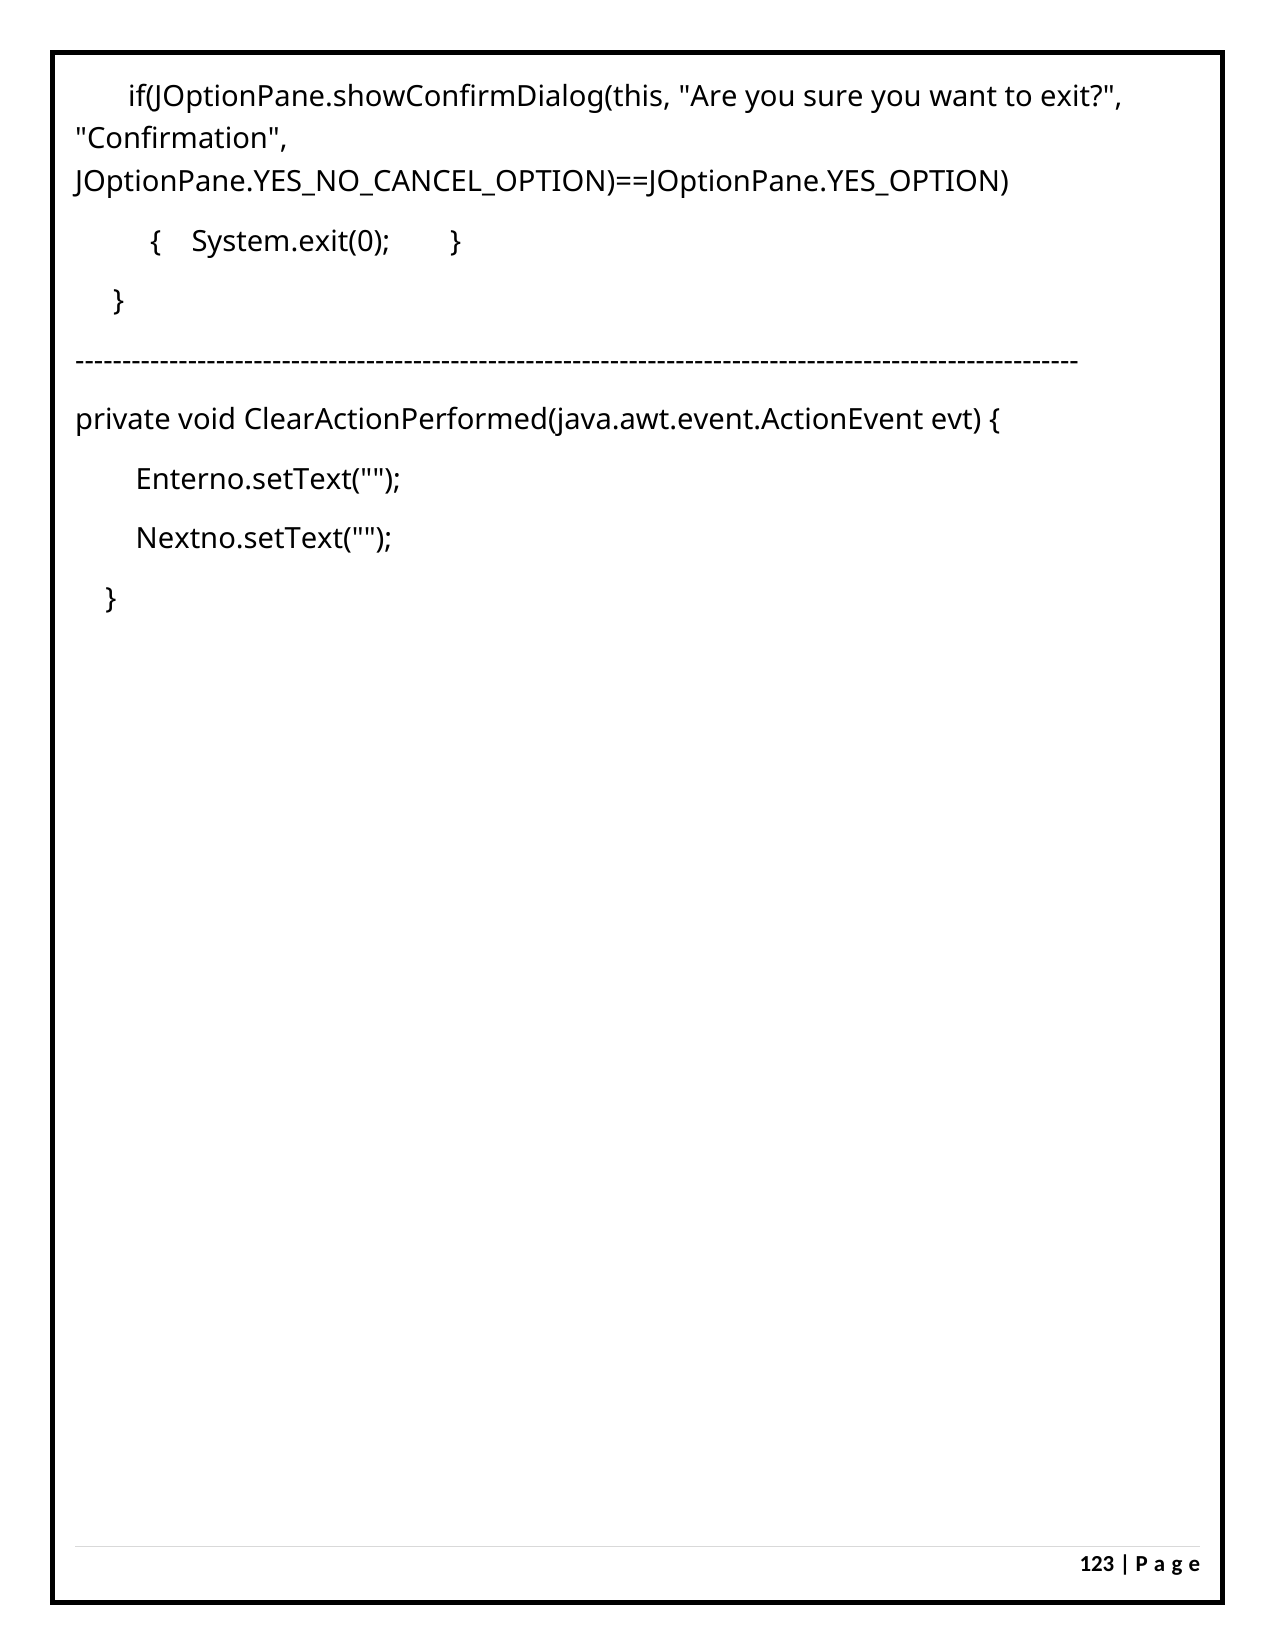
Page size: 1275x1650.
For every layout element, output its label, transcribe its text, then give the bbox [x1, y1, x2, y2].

text Enterno.setText(""); [75, 458, 1200, 498]
text Nextno.setText(""); [75, 517, 1200, 557]
text } [75, 279, 1200, 319]
text ----------------------------------------------------------------------------------------------------------- [75, 339, 1200, 379]
text { System.exit(0); } [75, 220, 1200, 260]
text if(JOptionPane.showConfirmDialog(this, "Are you sure you want to exit?", "Confirmation", JOptionPane.YES_NO_CANCEL_OPTION)==JOptionPane.YES_OPTION) [75, 75, 1200, 200]
text } [75, 577, 1200, 617]
text private void ClearActionPerformed(java.awt.event.ActionEvent evt) { [75, 398, 1200, 438]
